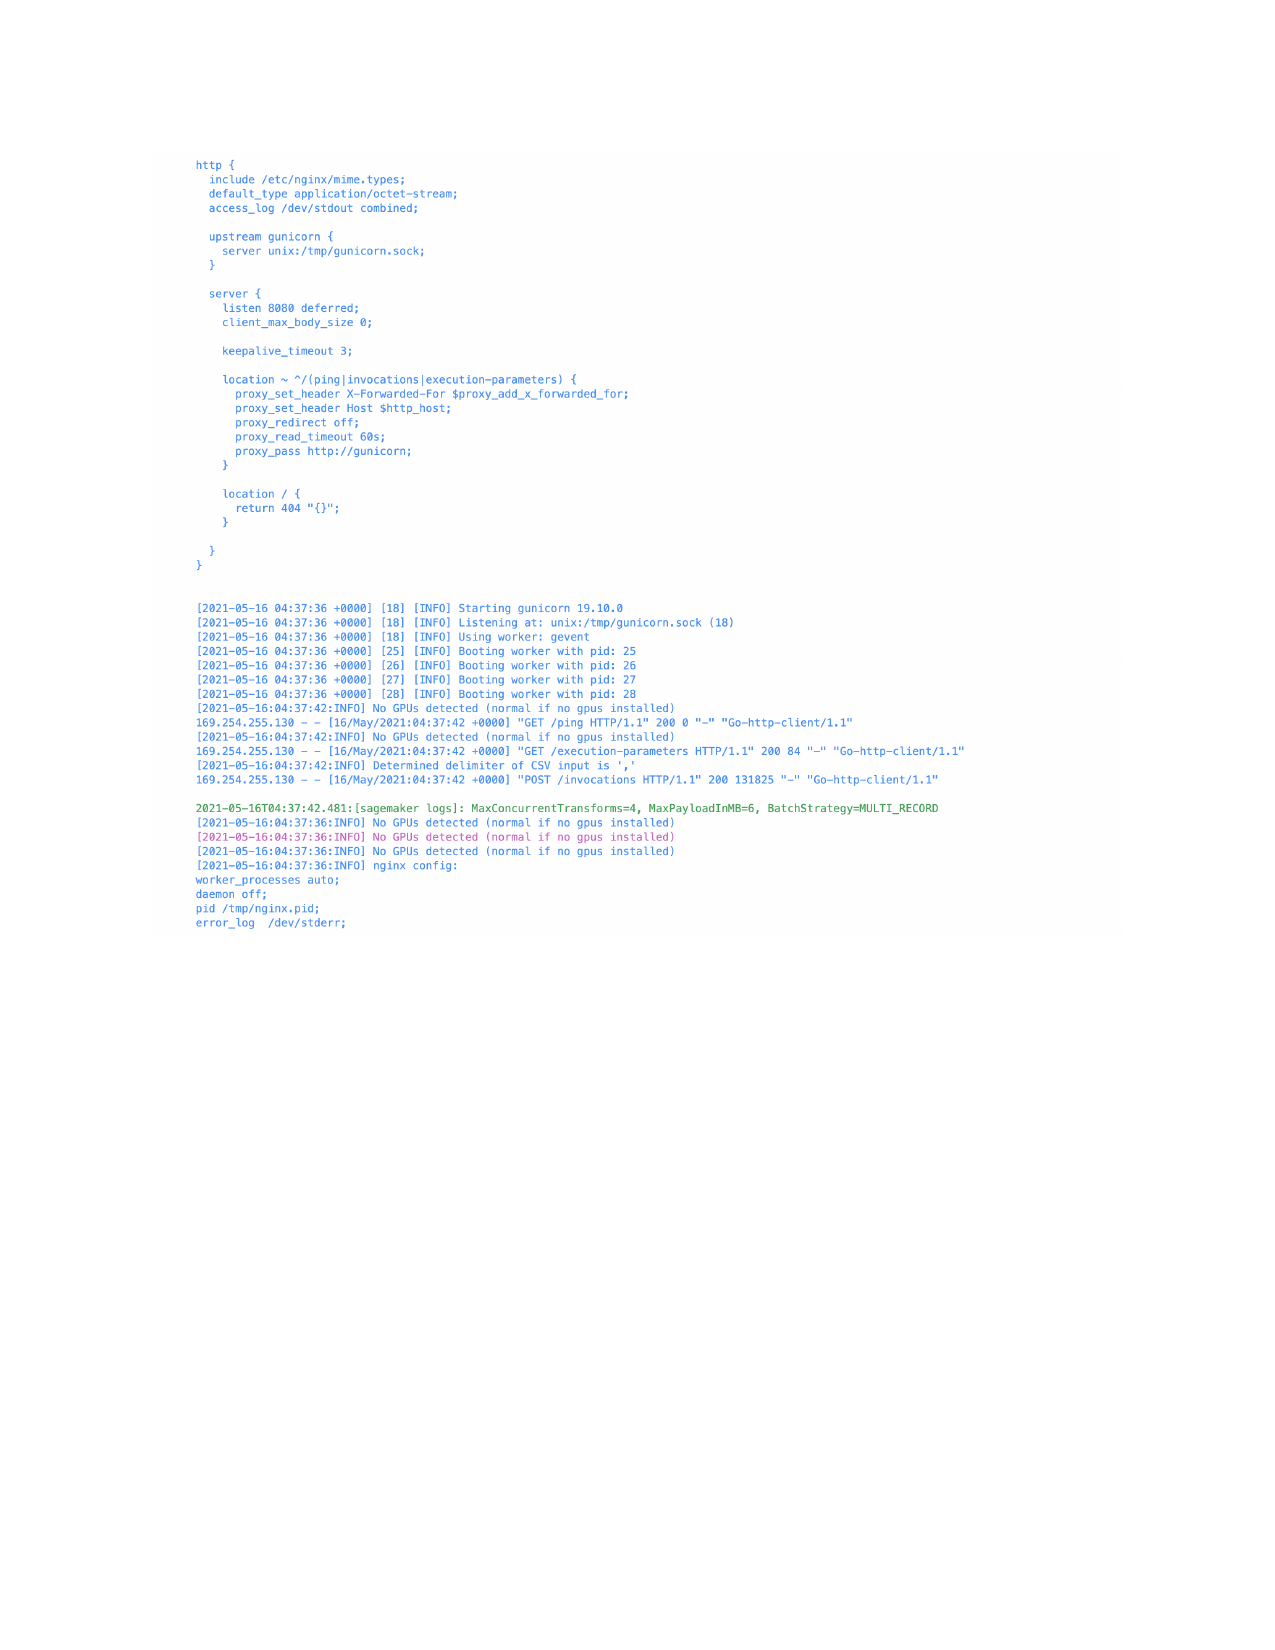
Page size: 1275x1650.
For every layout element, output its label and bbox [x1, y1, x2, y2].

picture [150, 150, 1125, 936]
